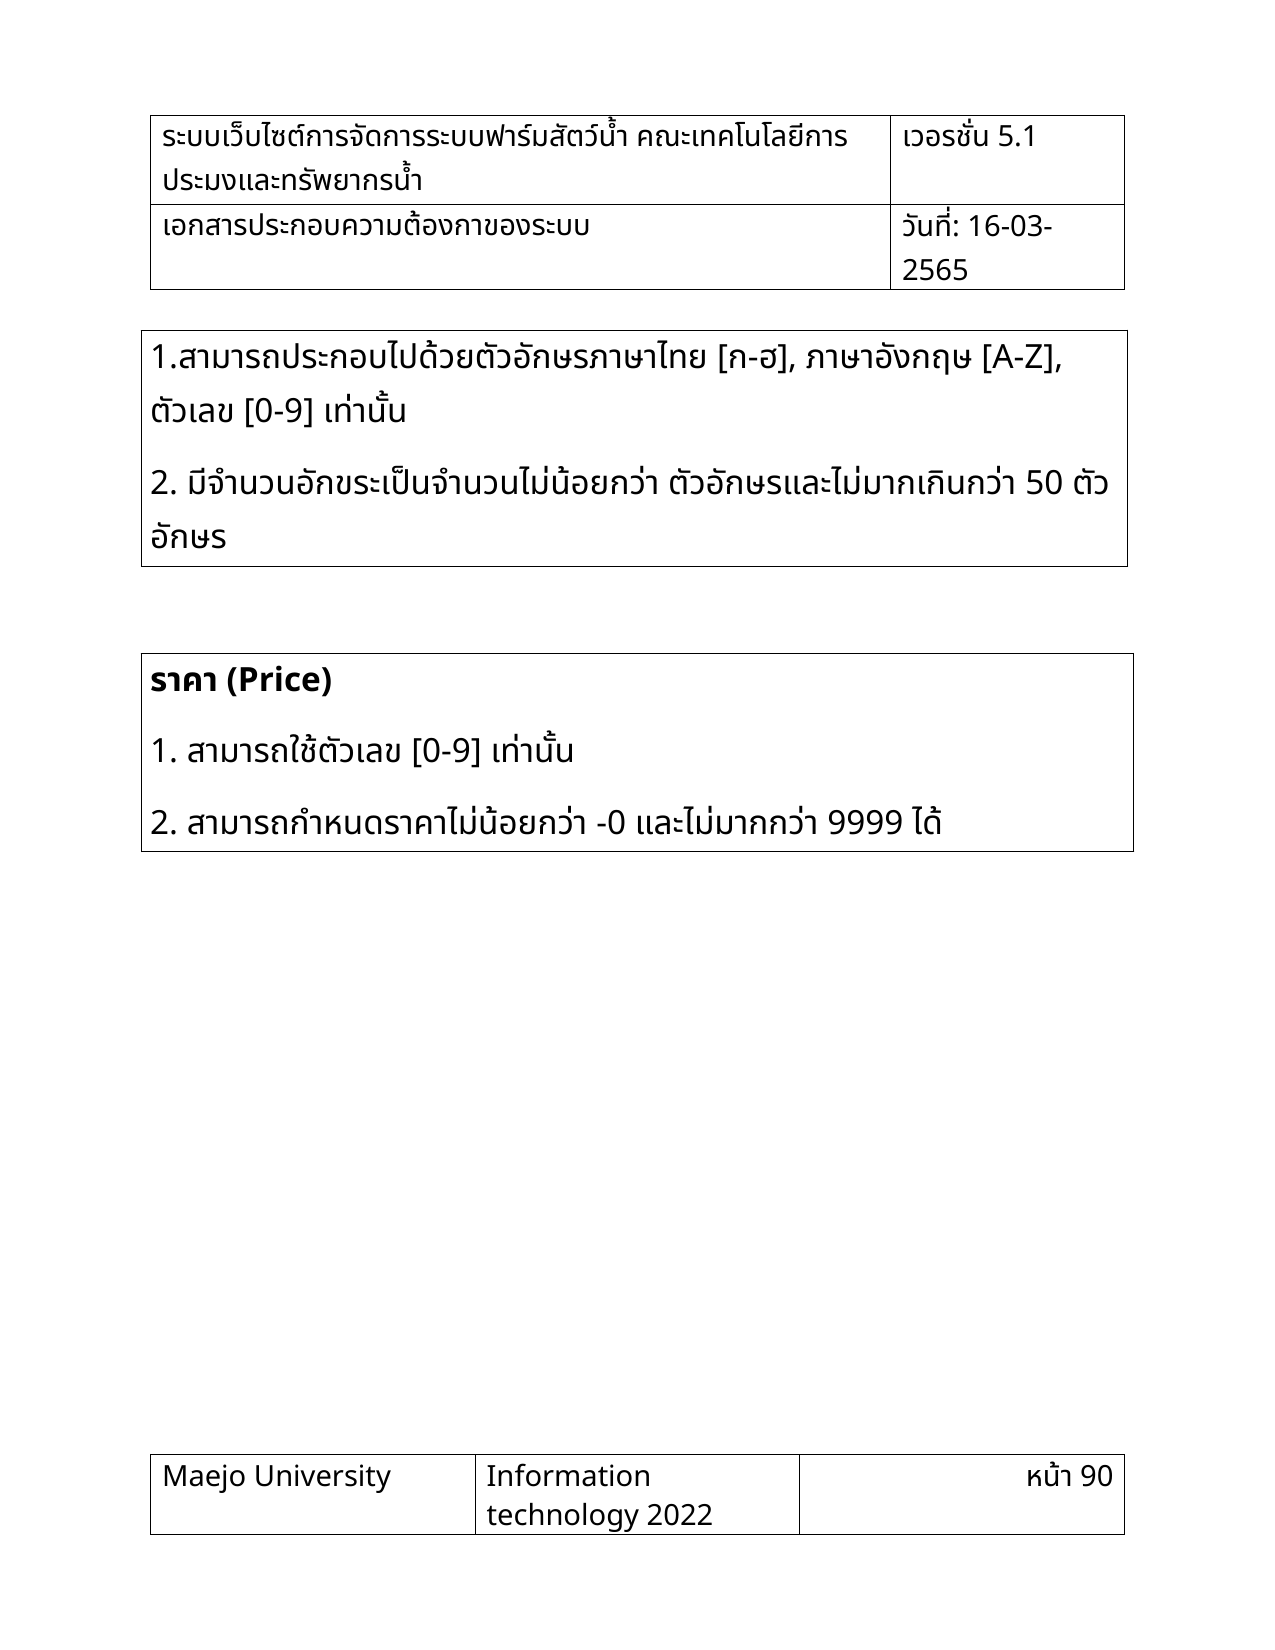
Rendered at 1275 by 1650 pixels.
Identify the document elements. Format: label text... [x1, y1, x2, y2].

text ราคา (Price) [142, 654, 1133, 707]
text 1. สามารถใช้ตัวเลข [0-9] เท่านั้น [142, 724, 1133, 778]
text 1.สามารถประกอบไปด้วยตัวอักษรภาษาไทย [ก-ฮ], ภาษาอังกฤษ [A-Z], ตัวเลข [0-9] เท่านั้น [142, 331, 1127, 438]
text 2. มีจำนวนอักขระเป็นจำนวนไม่น้อยกว่า ตัวอักษรและไม่มากเกินกว่า 50 ตัวอักษร [142, 455, 1127, 566]
text 2. สามารถกำหนดราคาไม่น้อยกว่า -0 และไม่มากกว่า 9999 ได้ [142, 795, 1133, 851]
